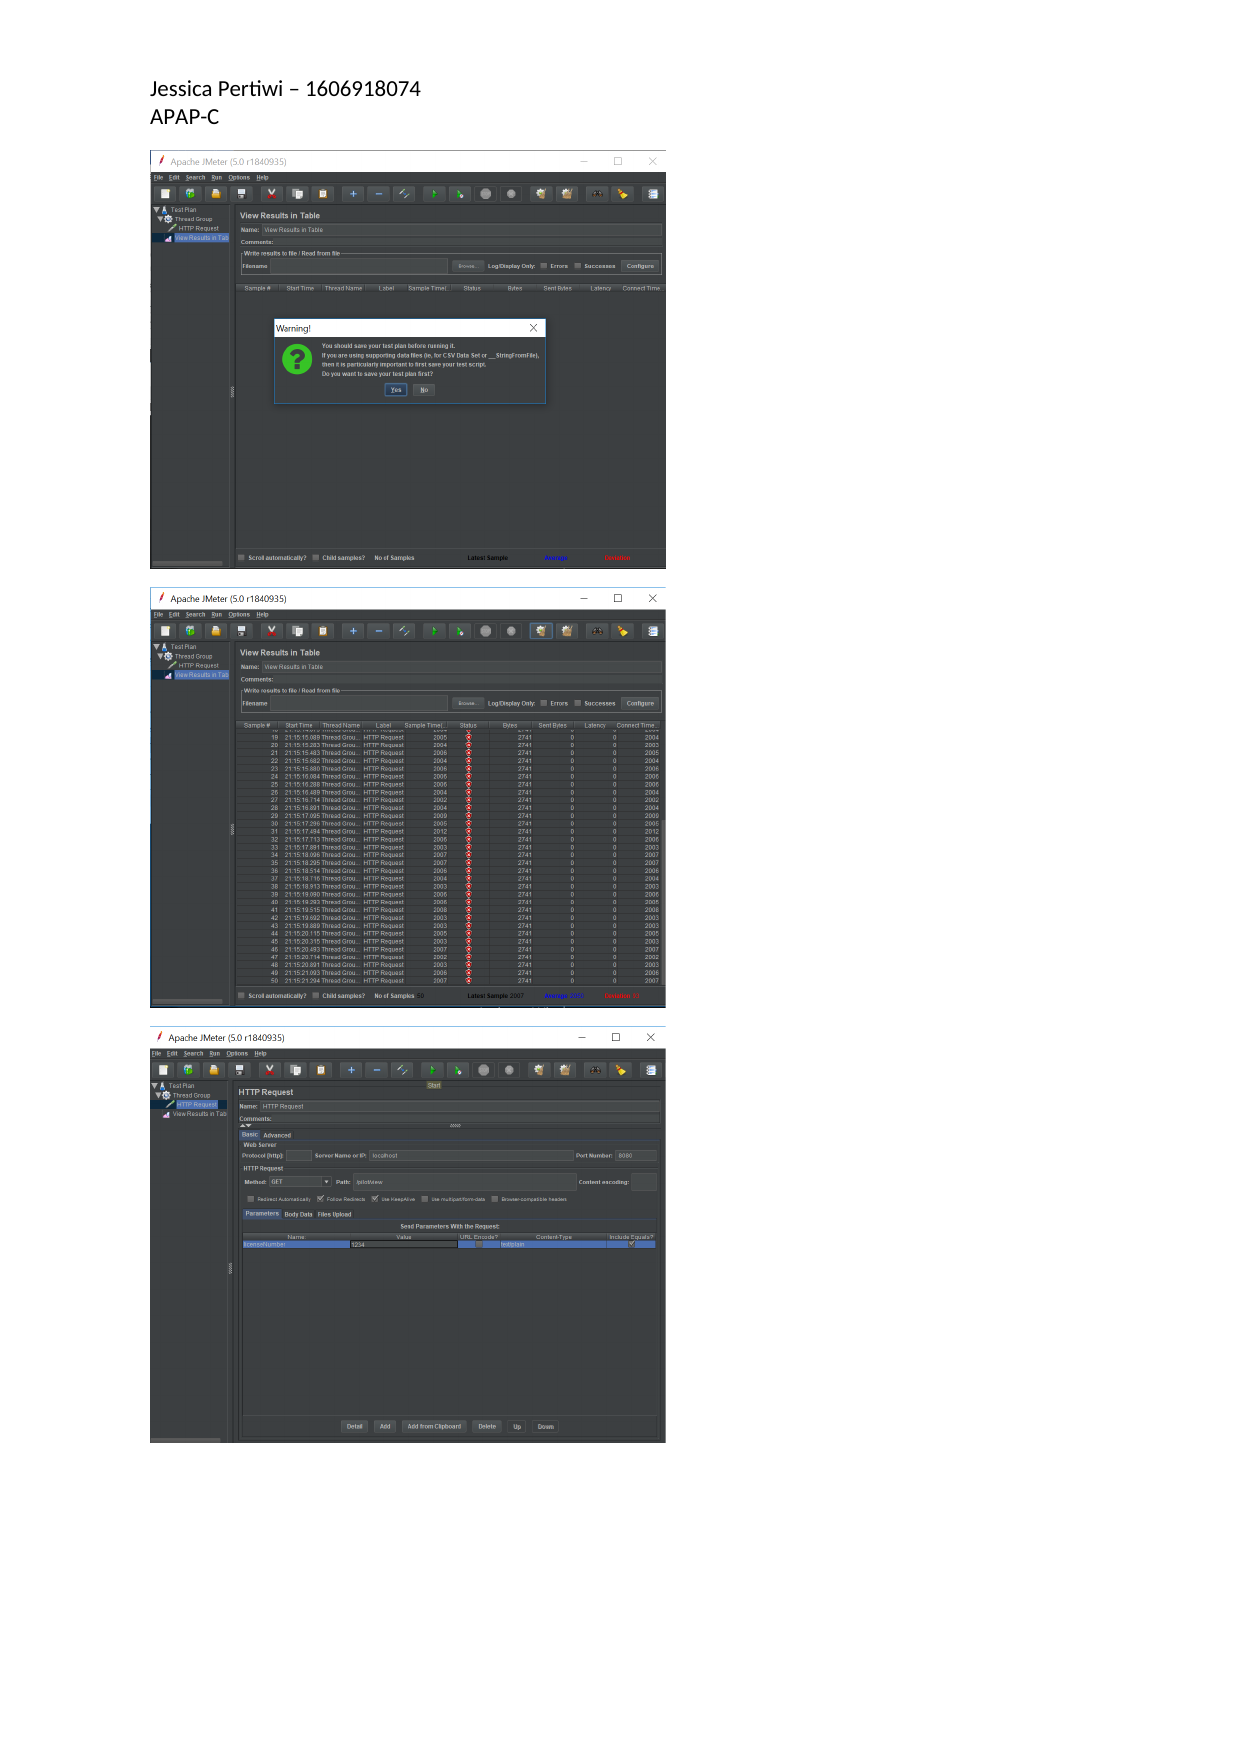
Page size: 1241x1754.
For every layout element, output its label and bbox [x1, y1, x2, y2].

picture [150, 587, 666, 1008]
picture [150, 1026, 666, 1443]
picture [150, 150, 666, 569]
